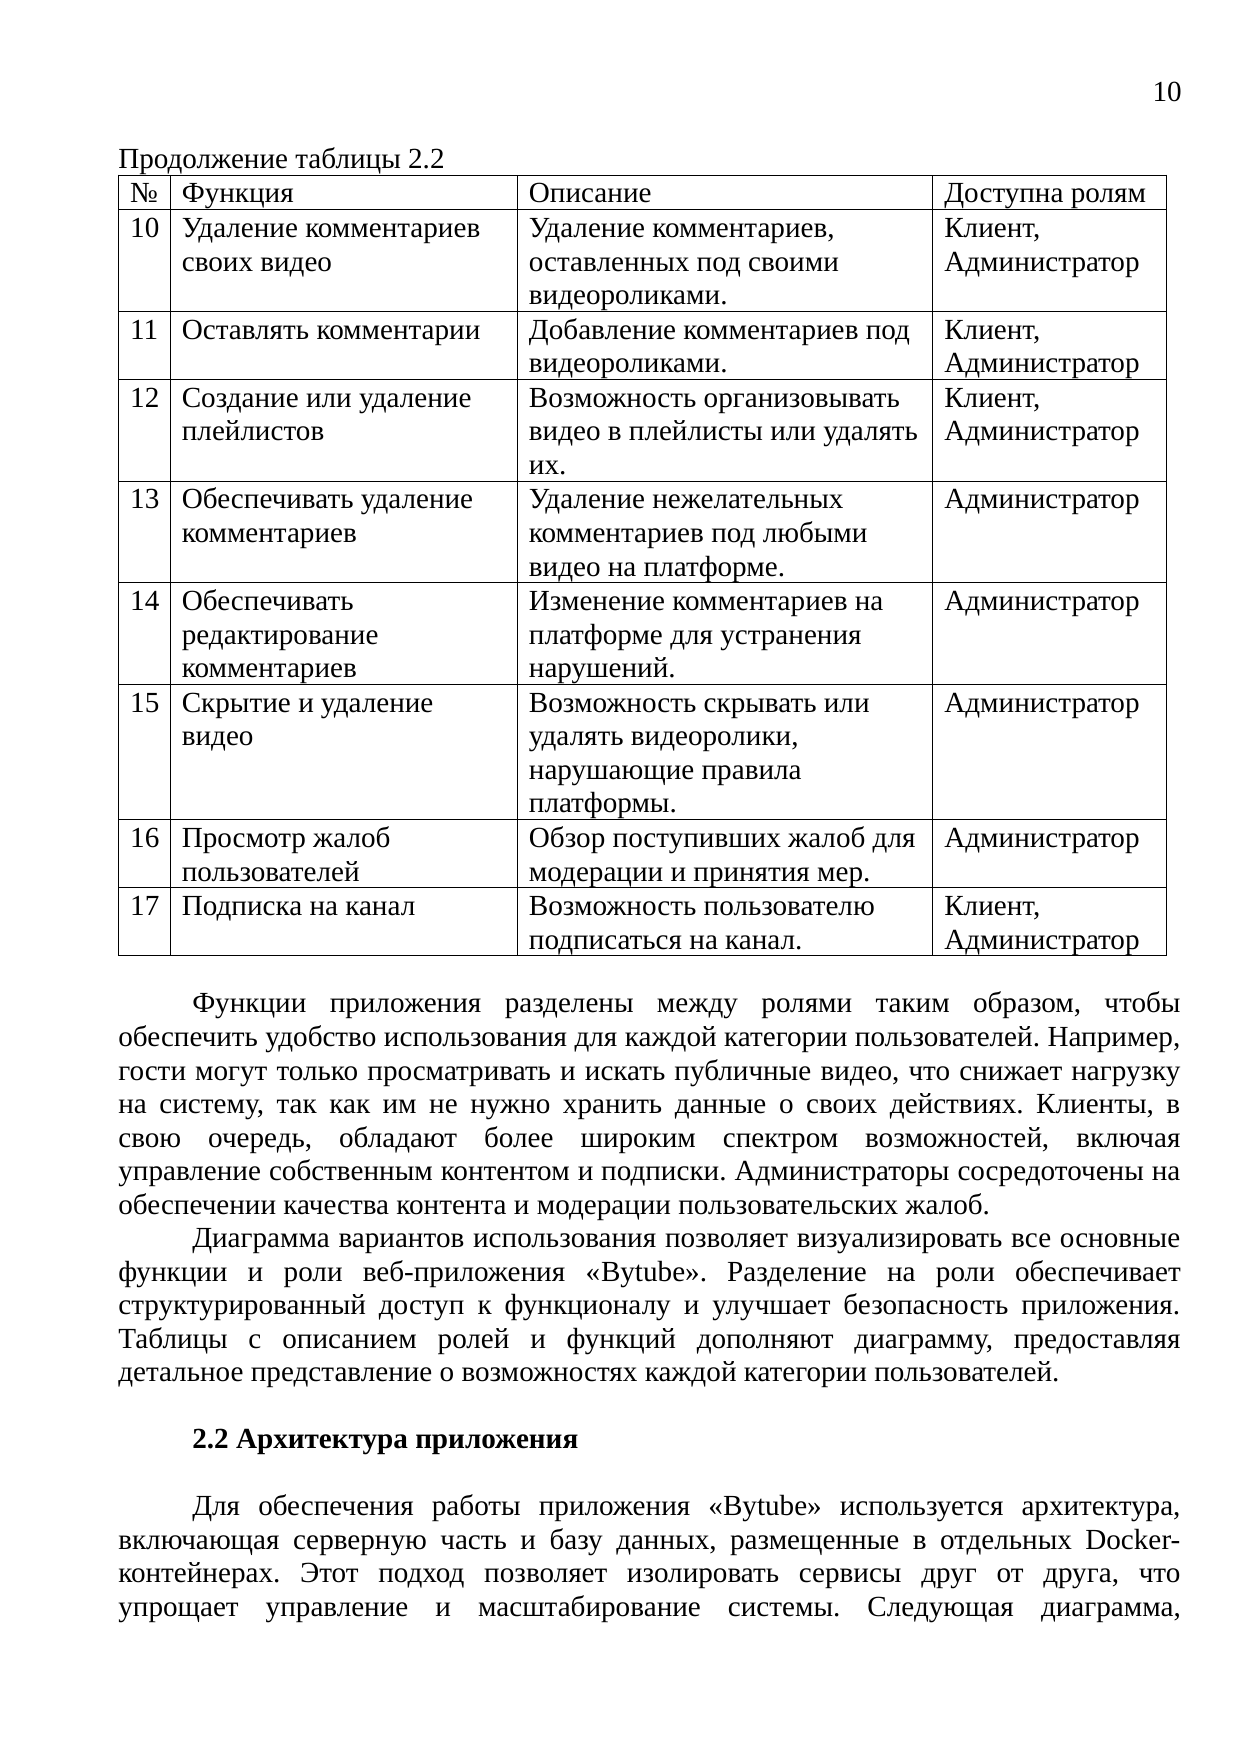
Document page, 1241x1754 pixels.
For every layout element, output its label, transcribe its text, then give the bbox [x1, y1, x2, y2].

table_cell Возможность скрывать или удалять видеоролики, нарушающие правила платформы. [518, 685, 932, 819]
table_cell Администратор [933, 685, 1166, 819]
table_cell Скрытие и удаление видео [171, 685, 517, 819]
table_cell Администратор [933, 583, 1166, 684]
text Продолжение таблицы 2.2 [118, 141, 1181, 174]
table_cell Клиент, Администратор [933, 888, 1166, 955]
table_cell Администратор [933, 482, 1166, 582]
table_header № [119, 176, 170, 209]
table_cell 16 [119, 820, 170, 887]
table_cell Удаление нежелательных комментариев под любыми видео на платформе. [518, 482, 932, 582]
table_cell Клиент, Администратор [933, 380, 1166, 481]
text Диаграмма вариантов использования позволяет визуализировать все основные функции и роли веб-приложения «Bytube». Разделение на роли обеспечивает структурированный доступ к функционалу и улучшает безопасность приложения. Таблицы с описанием ролей и функций дополняют диаграмму, предоставляя детальное представление о возможностях каждой категории пользователей. [118, 1220, 1181, 1388]
table_cell Добавление комментариев под видеороликами. [518, 312, 932, 379]
table_cell 11 [119, 312, 170, 379]
table_cell 17 [119, 888, 170, 955]
table_cell Клиент, Администратор [933, 210, 1166, 311]
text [118, 1488, 1181, 1622]
text Функции приложения разделены между ролями таким образом, чтобы обеспечить удобство использования для каждой категории пользователей. Например, гости могут только просматривать и искать публичные видео, что снижает нагрузку на систему, так как им не нужно хранить данные о своих действиях. Клиенты, в свою очередь, обладают более широким спектром возможностей, включая управление собственным контентом и подписки. Администраторы сосредоточены на обеспечении качества контента и модерации пользовательских жалоб. [118, 986, 1181, 1220]
table_cell Изменение комментариев на платформе для устранения нарушений. [518, 583, 932, 684]
table_cell Обеспечивать удаление комментариев [171, 482, 517, 582]
table_cell Администратор [933, 820, 1166, 887]
table_cell Возможность организовывать видео в плейлисты или удалять их. [518, 380, 932, 481]
table_cell Возможность пользователю подписаться на канал. [518, 888, 932, 955]
table_header Функция [171, 176, 517, 209]
table_cell 12 [119, 380, 170, 481]
table_cell Оставлять комментарии [171, 312, 517, 379]
subtitle Архитектура приложения [192, 1421, 1181, 1455]
table_cell Удаление комментариев, оставленных под своими видеороликами. [518, 210, 932, 311]
table_cell Обзор поступивших жалоб для модерации и принятия мер. [518, 820, 932, 887]
table_cell Просмотр жалоб пользователей [171, 820, 517, 887]
table_cell Удаление комментариев своих видео [171, 210, 517, 311]
table_cell 13 [119, 482, 170, 582]
table_cell Клиент, Администратор [933, 312, 1166, 379]
table_cell Подписка на канал [171, 888, 517, 955]
table_header Доступна ролям [933, 176, 1166, 209]
table_cell 15 [119, 685, 170, 819]
table_cell Обеспечивать редактирование комментариев [171, 583, 517, 684]
table_cell Создание или удаление плейлистов [171, 380, 517, 481]
table_cell 14 [119, 583, 170, 684]
table_header Описание [518, 176, 932, 209]
table_cell 10 [119, 210, 170, 311]
